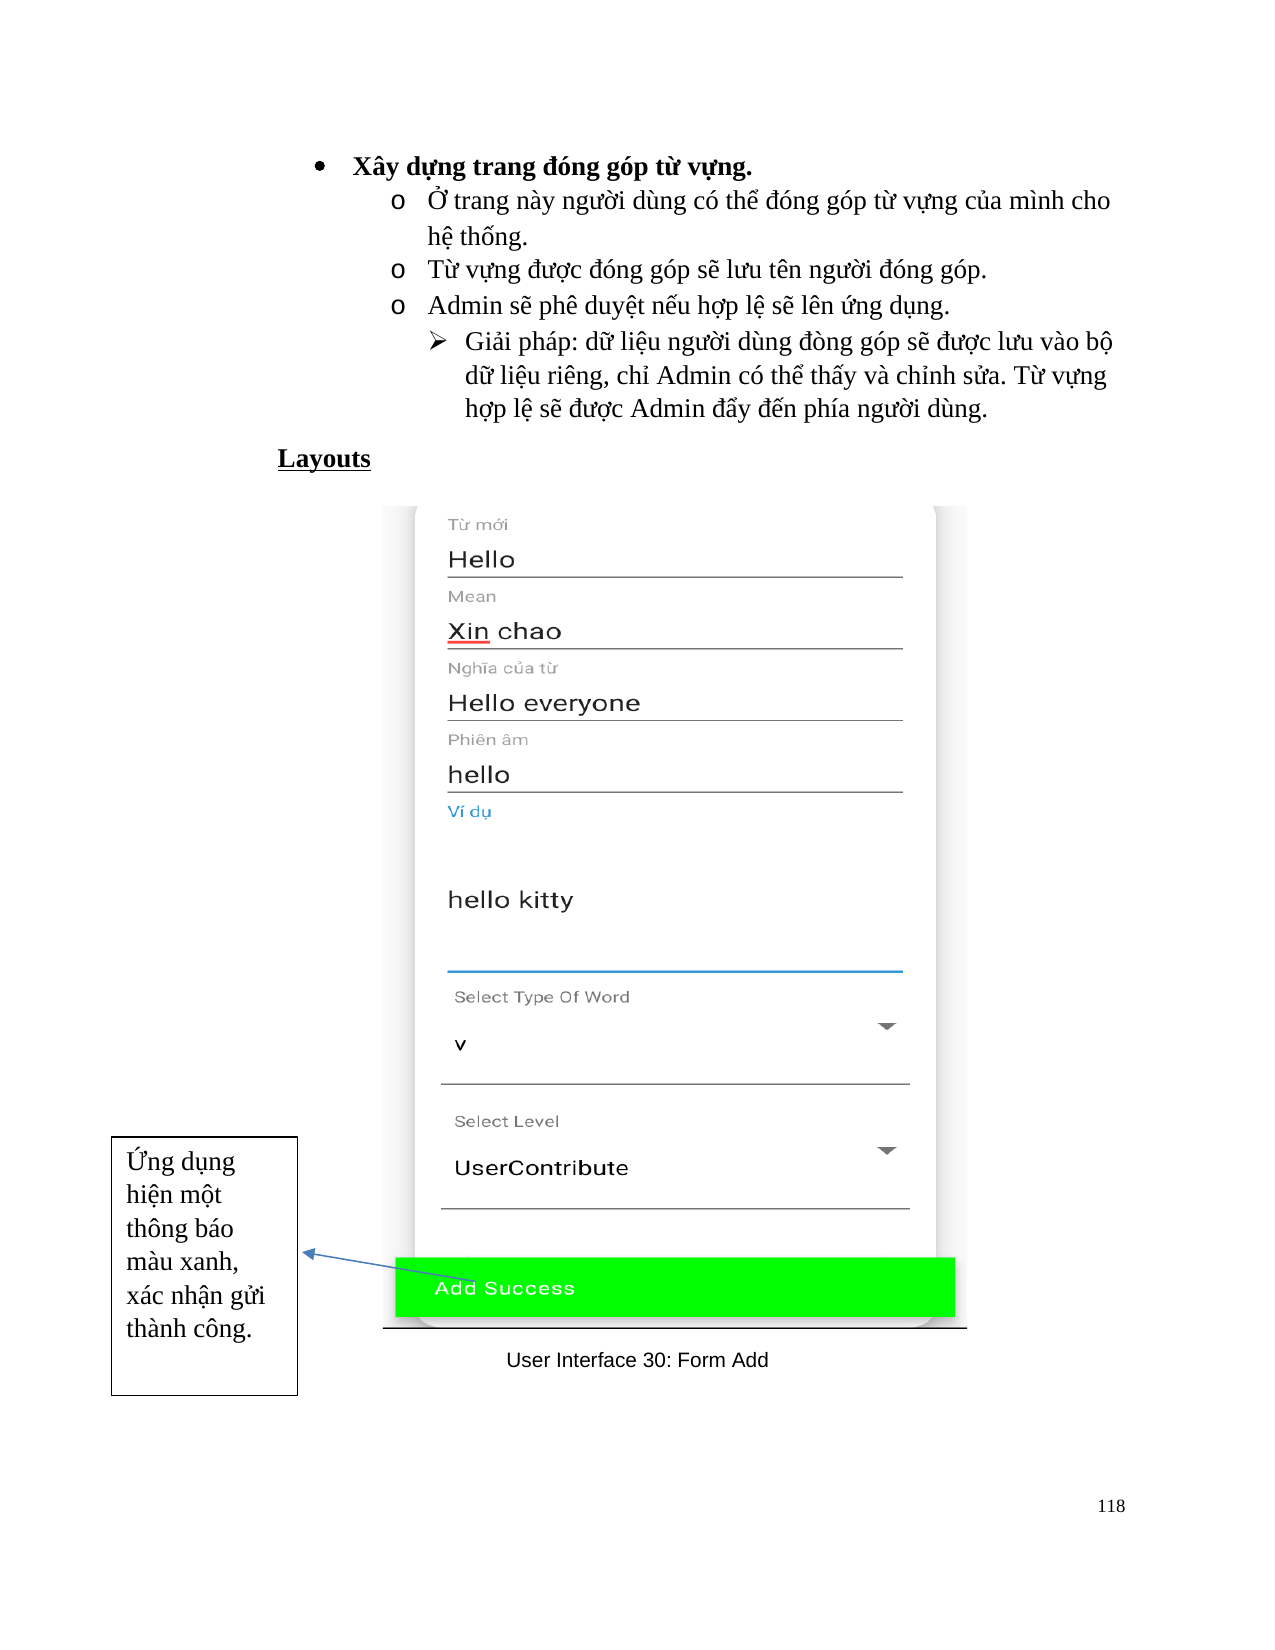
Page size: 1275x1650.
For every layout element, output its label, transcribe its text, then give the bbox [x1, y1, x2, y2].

list Admin sẽ phê duyệt nếu hợp lệ sẽ lên ứng dụng. [390, 289, 1125, 323]
picture [382, 506, 968, 1329]
list Từ vựng được đóng góp sẽ lưu tên người đóng góp. [390, 253, 1125, 287]
text Layouts [277, 443, 1125, 474]
list Xây dựng trang đóng góp từ vựng. [315, 150, 1125, 181]
list Giải pháp: dữ liệu người dùng đòng góp sẽ được lưu vào bộ dữ liệu riêng, chỉ Admin có thể thấy và chỉnh sửa. Từ vựng hợp lệ sẽ được Admin đẩy đến phía người dùng. [427, 325, 1125, 423]
list Ở trang này người dùng có thể đóng góp từ vựng của mình cho hệ thống. [390, 184, 1125, 251]
